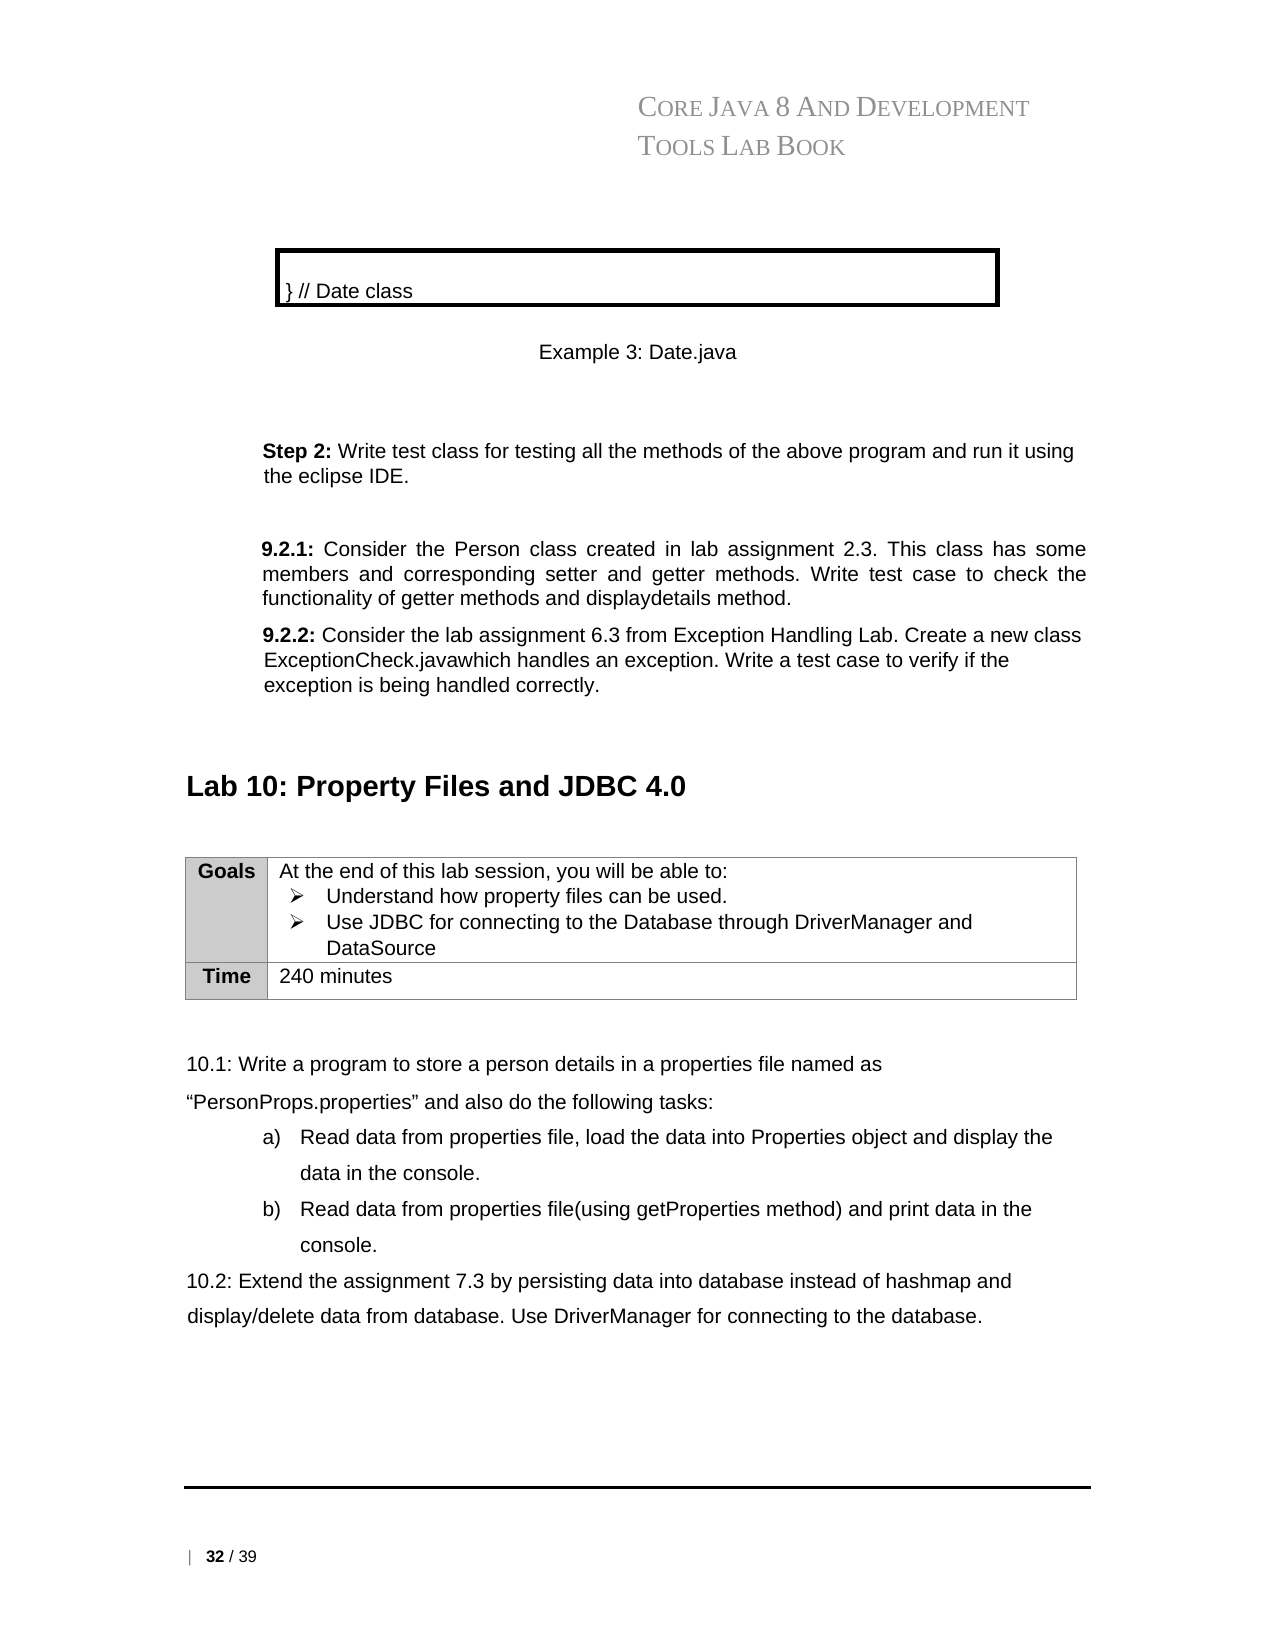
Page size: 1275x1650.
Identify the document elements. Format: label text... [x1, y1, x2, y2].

text 10.1: Write a program to store a person details in a properties file named as [186, 1052, 1089, 1076]
table_header At the end of this lab session, you will be able to: Understand how property files can be used. Use JDBC for connecting to the Database through DriverManager and DataSource [268, 858, 1076, 962]
table_cell 240 minutes [268, 963, 1076, 999]
text } // Date class [280, 274, 995, 303]
text 9.2.2: Consider the lab assignment 6.3 from Exception Handling Lab. Create a new class ExceptionCheck.javawhich handles an exception. Write a test case to verify if the exception is being handled correctly. [262, 623, 1089, 696]
list Read data from properties file(using getProperties method) and print data in the console. [262, 1197, 1089, 1256]
text “PersonProps.properties” and also do the following tasks: [186, 1089, 1089, 1113]
text 10.2: Extend the assignment 7.3 by persisting data into database instead of hashmap and display/delete data from database. Use DriverManager for connecting to the database. [186, 1269, 1089, 1328]
text Step 2: Write test class for testing all the methods of the above program and run it using the eclipse IDE. [262, 439, 1089, 488]
table_header Goals [186, 858, 267, 962]
text 9.2.1: Consider the Person class created in lab assignment 2.3. This class has some members and corresponding setter and getter methods. Write test case to check the functionality of getter methods and displaydetails method. [261, 537, 1087, 610]
subtitle Lab 10: Property Files and JDBC 4.0 [186, 769, 1113, 802]
list Read data from properties file, load the data into Properties object and display the data in the console. [262, 1125, 1089, 1185]
table_cell Time [186, 963, 267, 999]
text Example 3: Date.java [187, 339, 1088, 363]
